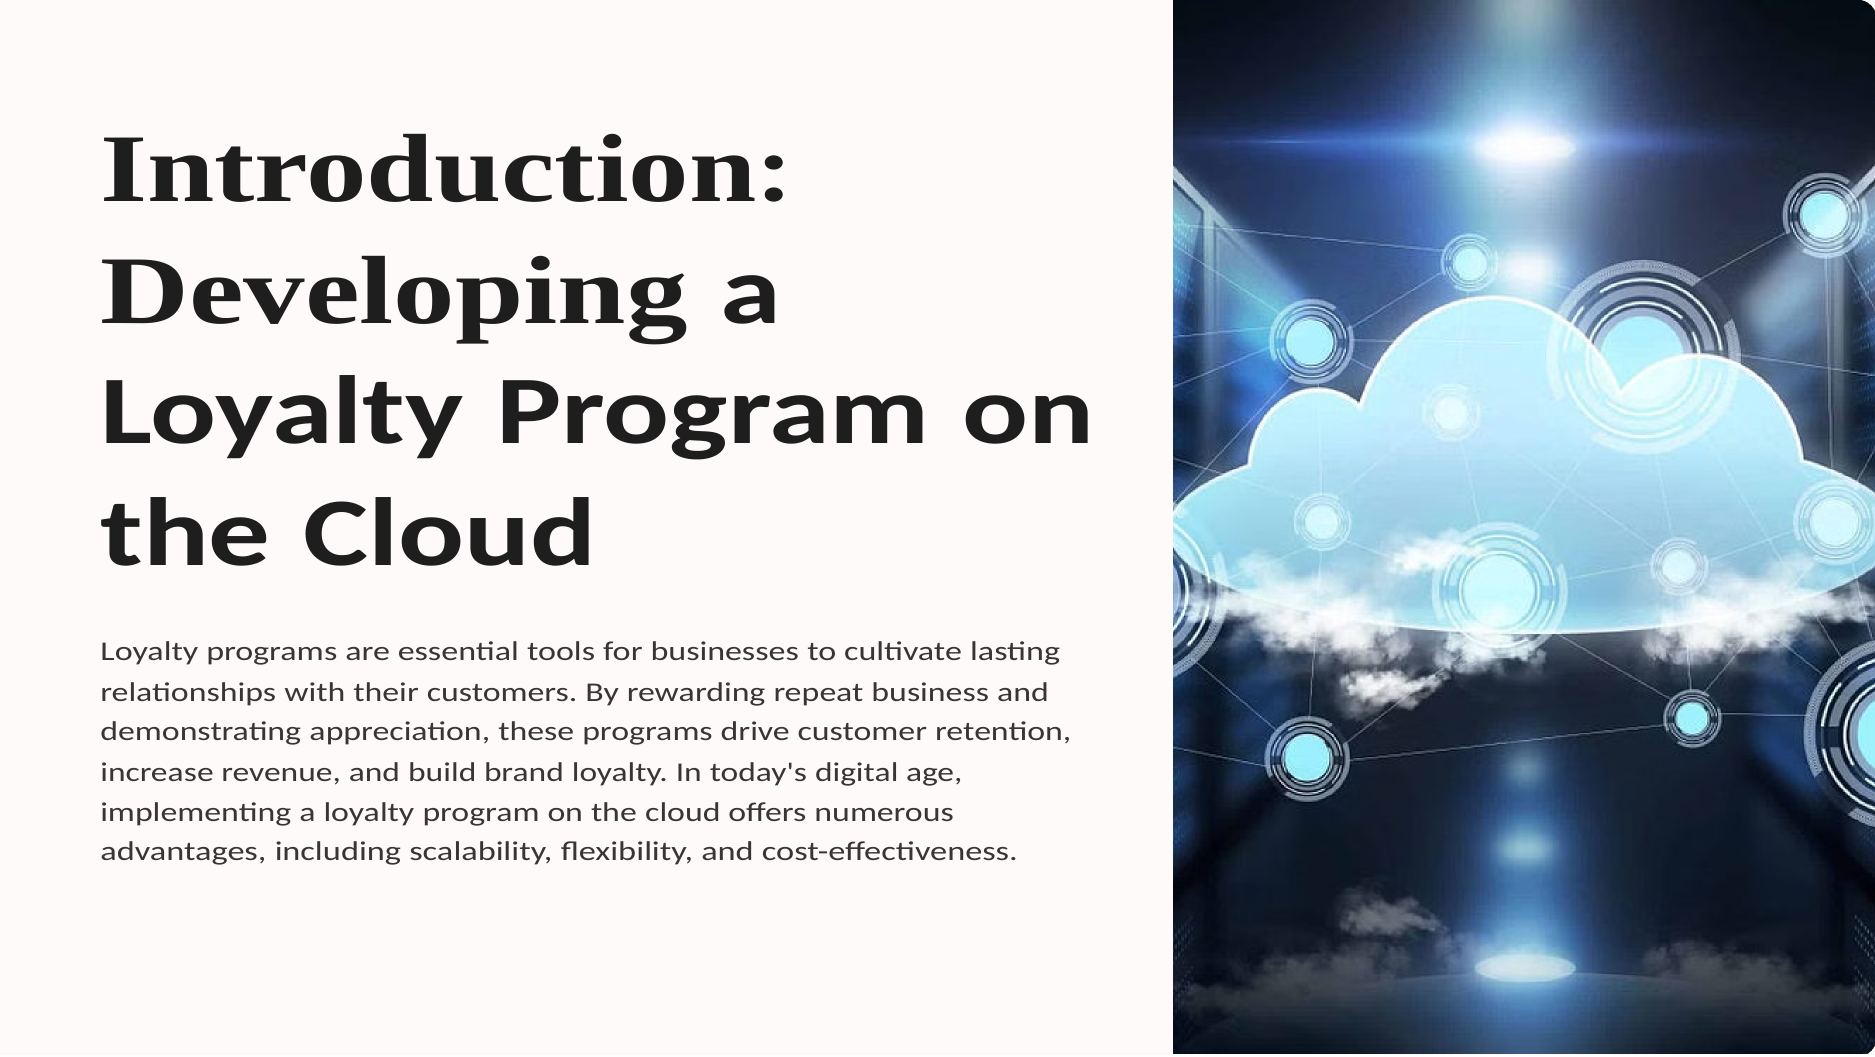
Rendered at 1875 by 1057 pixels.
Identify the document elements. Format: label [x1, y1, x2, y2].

picture [1172, 0, 1875, 1054]
